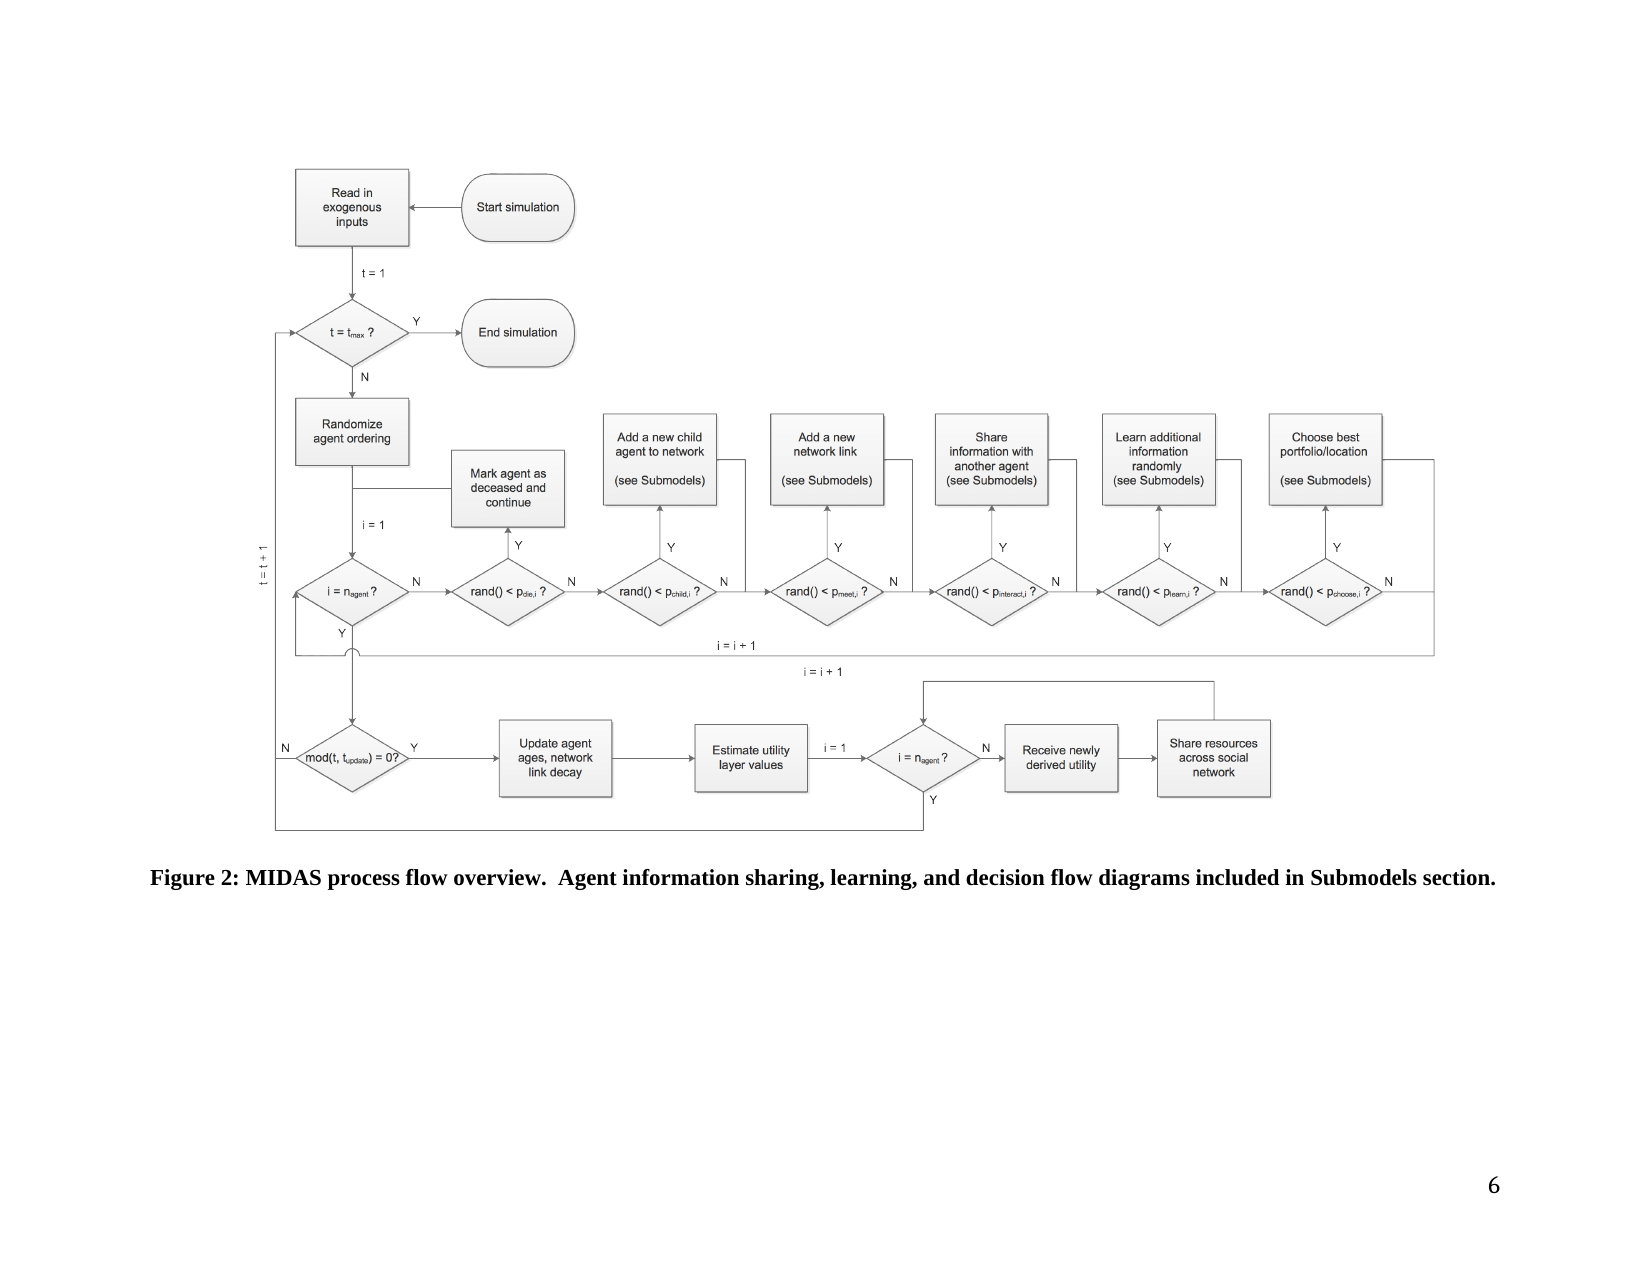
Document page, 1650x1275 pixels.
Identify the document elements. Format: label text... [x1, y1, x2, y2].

picture [150, 150, 1499, 864]
text Figure 2: MIDAS process flow overview. Agent information sharing, learning, and decision flow diagrams included in Submodels section. [150, 864, 1500, 890]
